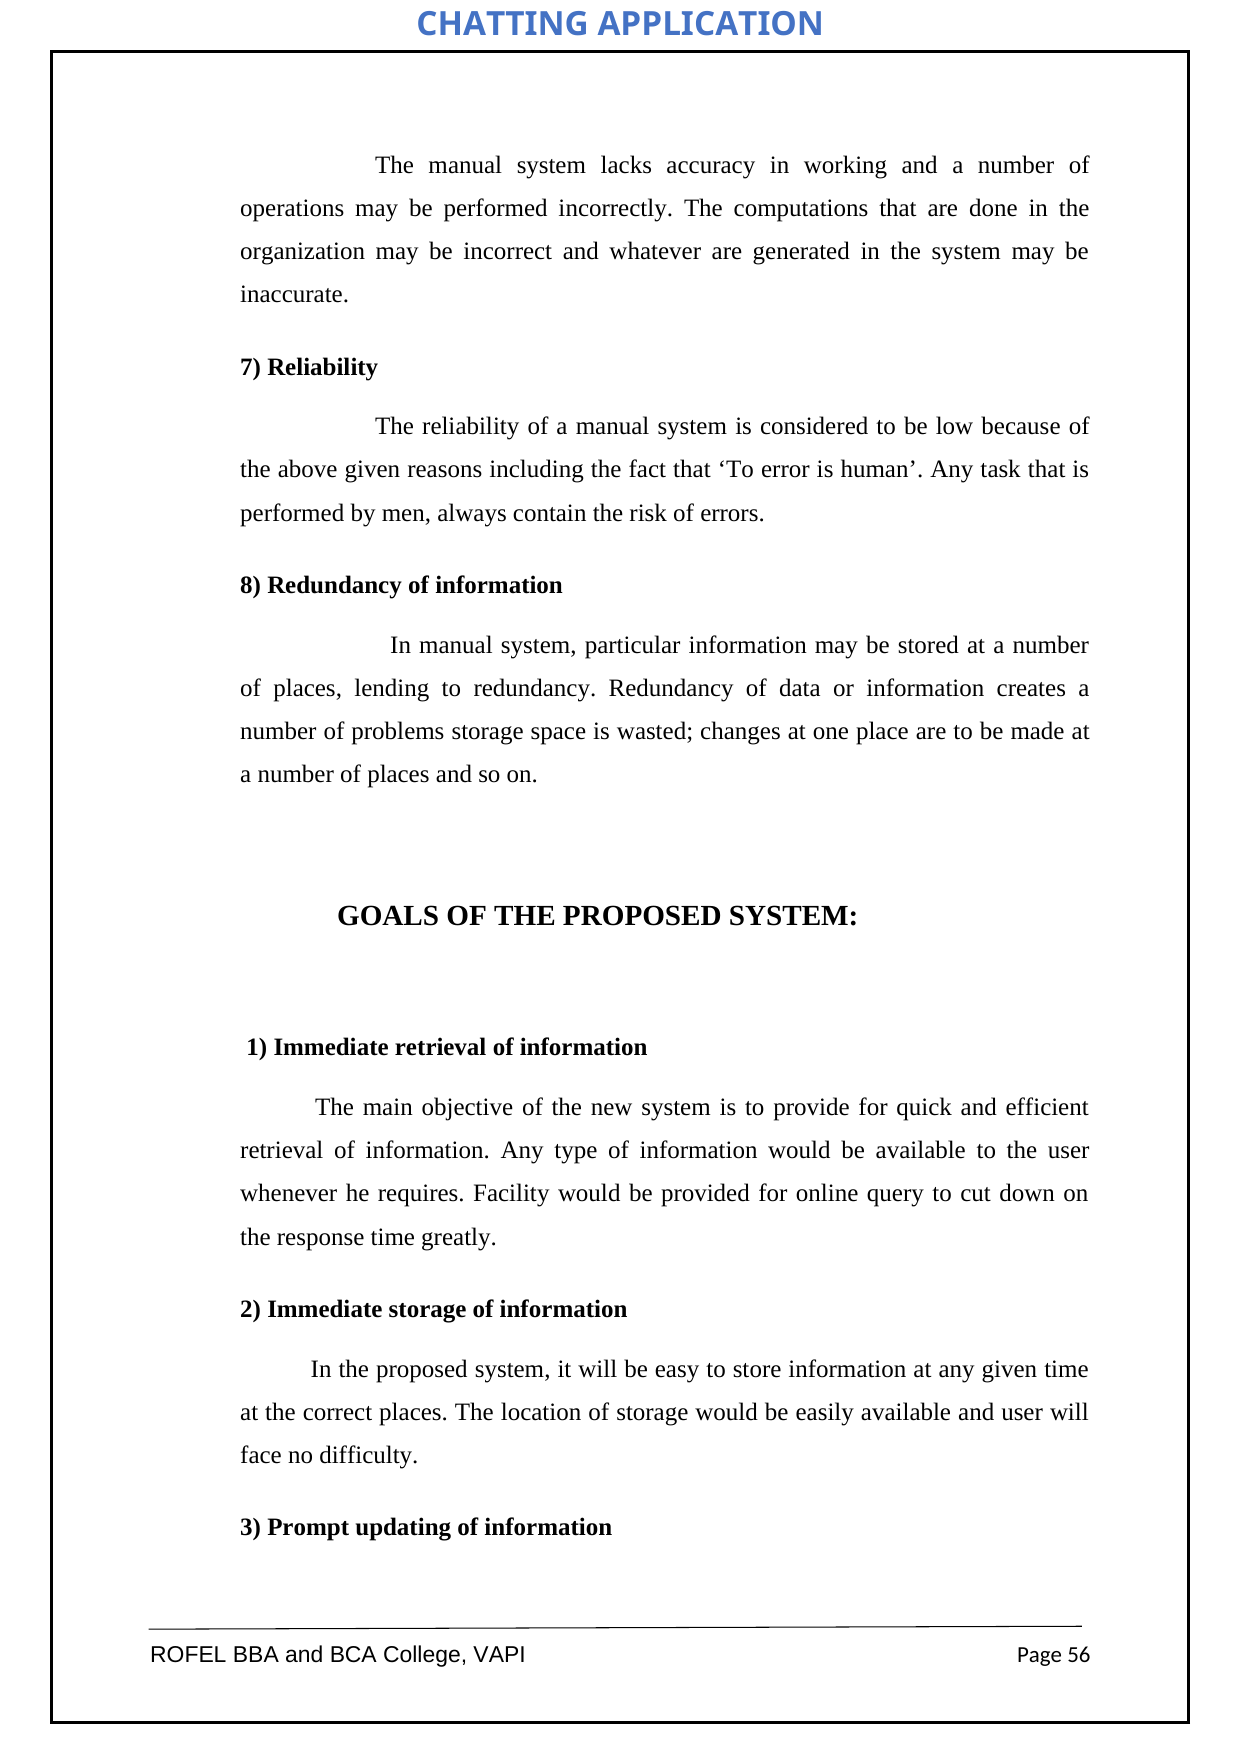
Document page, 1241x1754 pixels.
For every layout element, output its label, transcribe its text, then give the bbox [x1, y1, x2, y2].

text 1) Immediate retrieval of information [240, 1032, 1090, 1061]
text 3) Prompt updating of information [240, 1512, 1090, 1541]
text The reliability of a manual system is considered to be low because of the above given reasons including the fact that ‘To error is human’. Any task that is performed by men, always contain the risk of errors. [240, 411, 1090, 526]
text In the proposed system, it will be easy to store information at any given time at the correct places. The location of storage would be easily available and user will face no difficulty. [240, 1354, 1090, 1469]
text 7) Reliability [240, 352, 1090, 380]
text The manual system lacks accuracy in working and a number of operations may be performed incorrectly. The computations that are done in the organization may be incorrect and whatever are generated in the system may be inaccurate. [240, 150, 1090, 308]
text 2) Immediate storage of information [240, 1294, 1090, 1323]
text In manual system, particular information may be stored at a number of places, lending to redundancy. Redundancy of data or information creates a number of problems storage space is wasted; changes at one place are to be made at a number of places and so on. [240, 630, 1090, 788]
text The main objective of the new system is to provide for quick and efficient retrieval of information. Any type of information would be available to the user whenever he requires. Facility would be provided for online query to cut down on the response time greatly. [240, 1092, 1090, 1250]
text 8) Redundancy of information [240, 570, 1090, 599]
text GOALS OF THE PROPOSED SYSTEM: [240, 898, 1090, 932]
